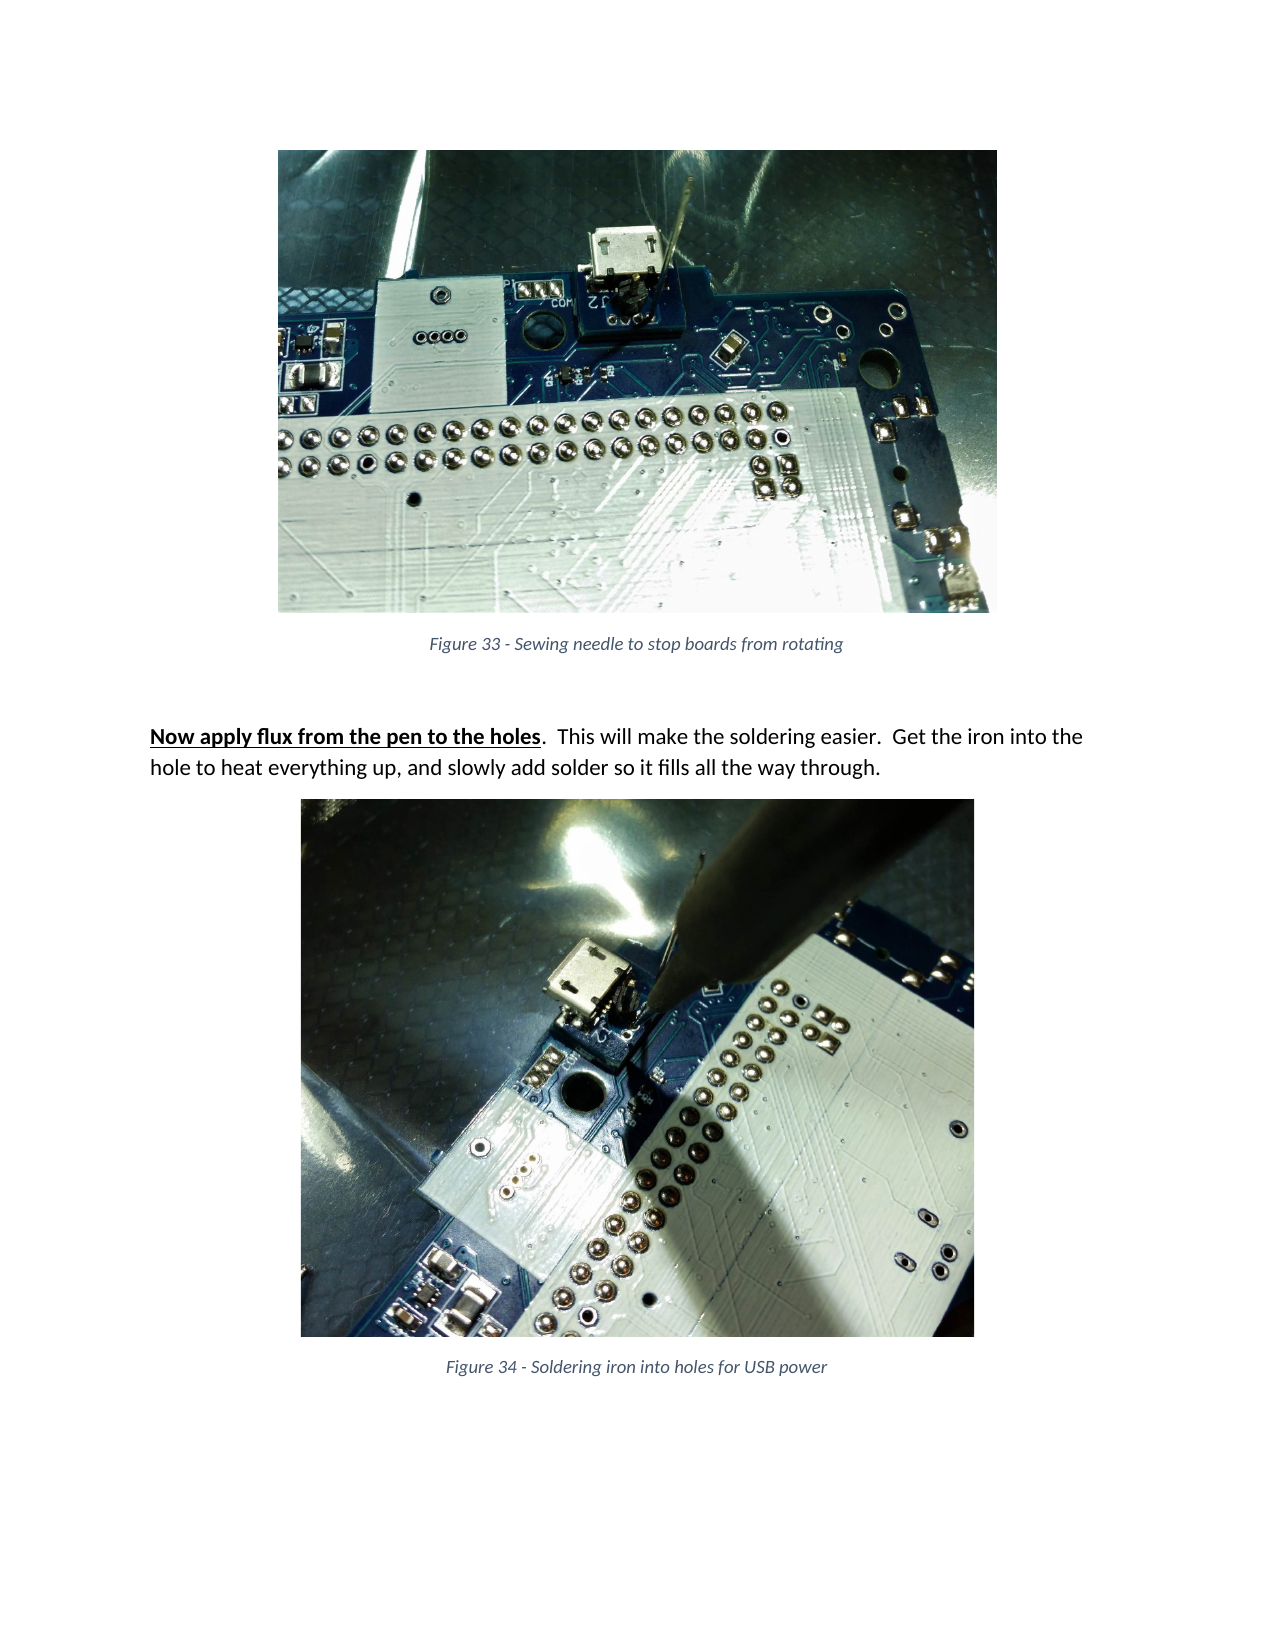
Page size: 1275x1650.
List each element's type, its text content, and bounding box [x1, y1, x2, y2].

picture [300, 799, 975, 1337]
picture [278, 150, 997, 613]
text Figure 34 - Soldering iron into holes for USB power [150, 1356, 1125, 1379]
text Figure 33 - Sewing needle to stop boards from rotating [150, 632, 1125, 655]
text Now apply flux from the pen to the holes. This will make the soldering easier. Get the iron into the hole to heat everything up, and slowly add solder so it fills all the way through. [150, 722, 1125, 781]
